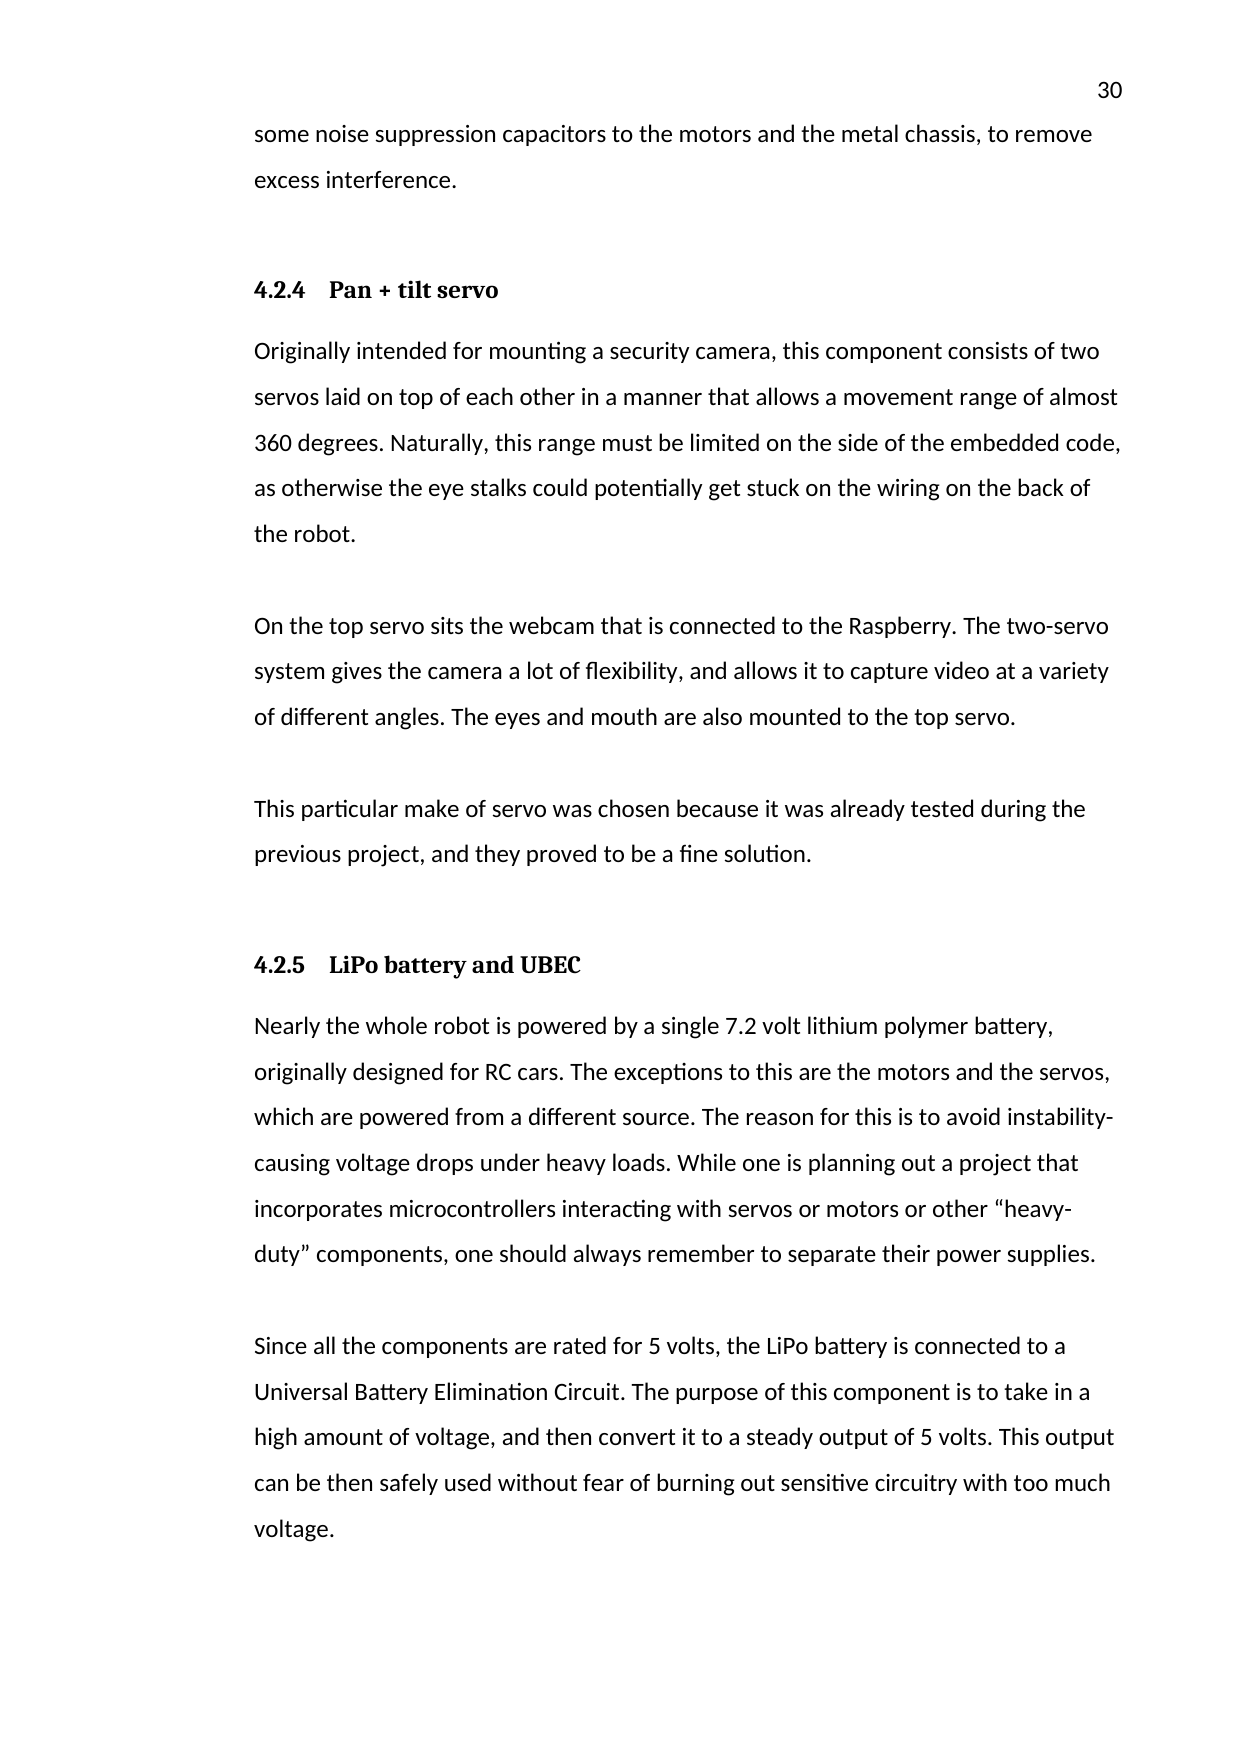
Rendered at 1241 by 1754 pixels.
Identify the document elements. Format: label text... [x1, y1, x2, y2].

text Since all the components are rated for 5 volts, the LiPo battery is connected to a Universal Battery Elimination Circuit. The purpose of this component is to take in a high amount of voltage, and then convert it to a steady output of 5 volts. This output can be then safely used without fear of burning out sensitive circuitry with too much voltage. [254, 1330, 1122, 1543]
subtitle LiPo battery and UBEC [254, 951, 1122, 979]
text Nearly the whole robot is powered by a single 7.2 volt lithium polymer battery, originally designed for RC cars. The exceptions to this are the motors and the servos, which are powered from a different source. The reason for this is to avoid instability-causing voltage drops under heavy loads. While one is planning out a project that incorporates microcontrollers interacting with servos or motors or other “heavy-duty” components, one should always remember to separate their power supplies. [254, 1010, 1122, 1269]
text This particular make of servo was chosen because it was already tested during the previous project, and they proved to be a fine solution. [254, 793, 1122, 869]
text Originally intended for mounting a security camera, this component consists of two servos laid on top of each other in a manner that allows a movement range of almost 360 degrees. Naturally, this range must be limited on the side of the embedded code, as otherwise the eye stalks could potentially get stuck on the wiring on the back of the robot. [254, 335, 1122, 549]
subtitle Pan + tilt servo [254, 276, 1122, 305]
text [254, 118, 1122, 194]
text On the top servo sits the webcam that is connected to the Raspberry. The two-servo system gives the camera a lot of flexibility, and allows it to capture video at a variety of different angles. The eyes and mouth are also mounted to the top servo. [254, 610, 1122, 732]
